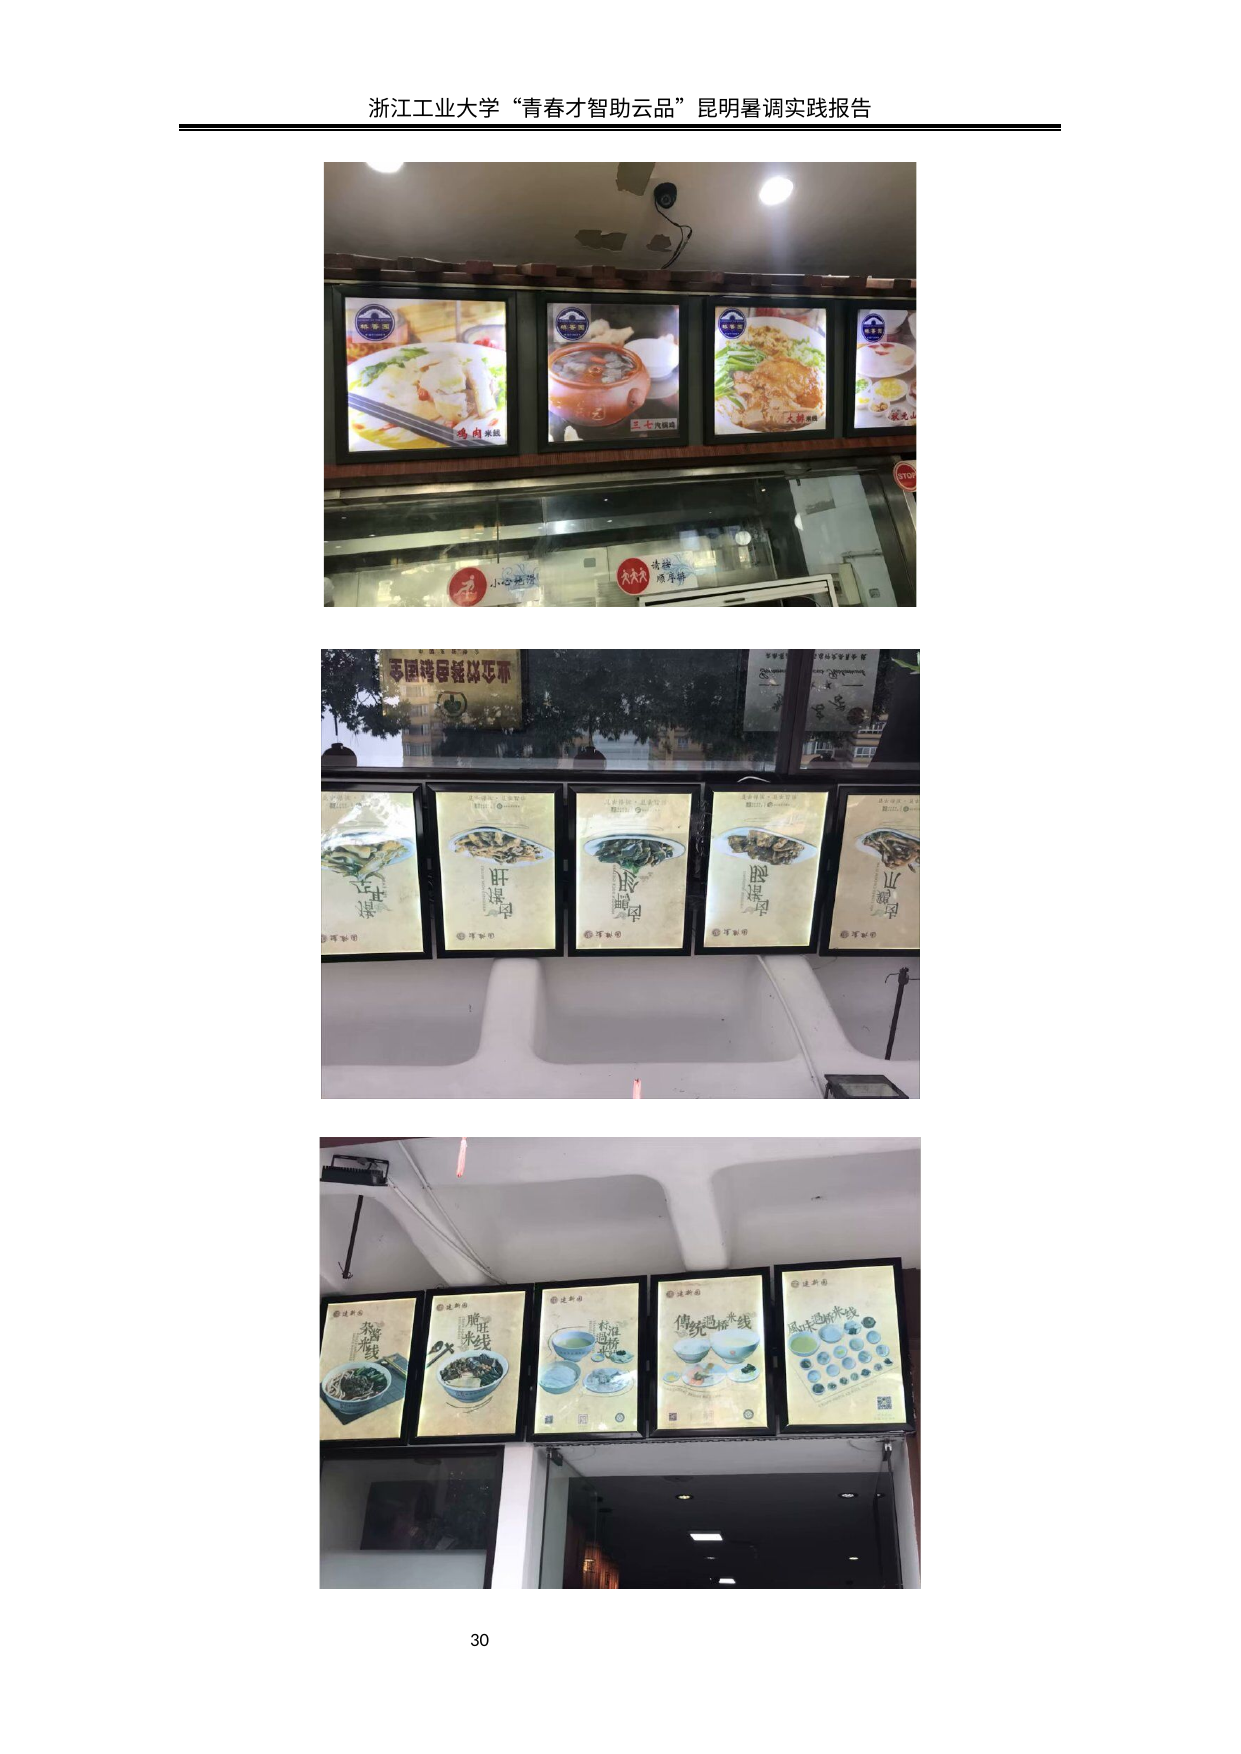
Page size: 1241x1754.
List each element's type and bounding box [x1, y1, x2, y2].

picture [319, 1137, 921, 1589]
picture [323, 162, 917, 607]
picture [321, 649, 920, 1099]
